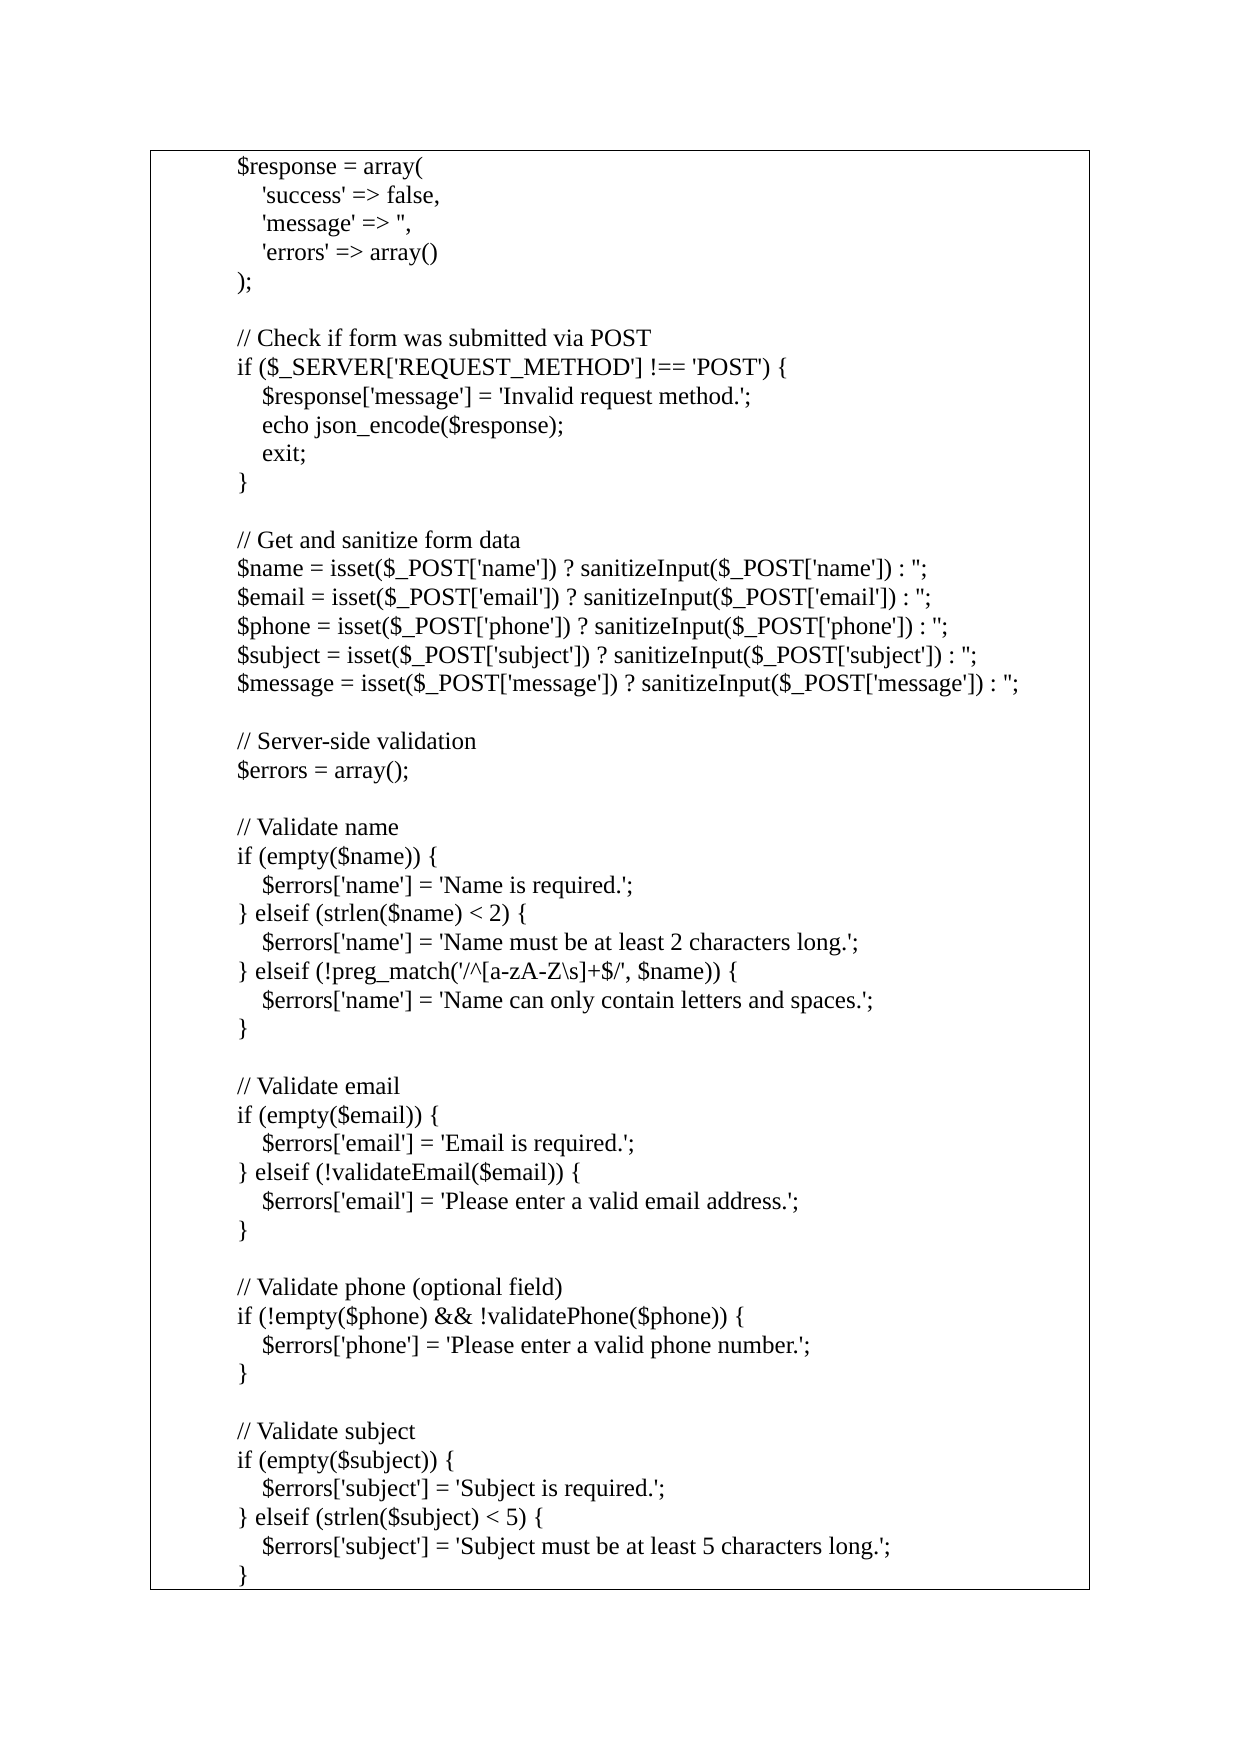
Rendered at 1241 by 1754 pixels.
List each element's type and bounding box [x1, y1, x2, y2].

table_header [151, 151, 1089, 1588]
